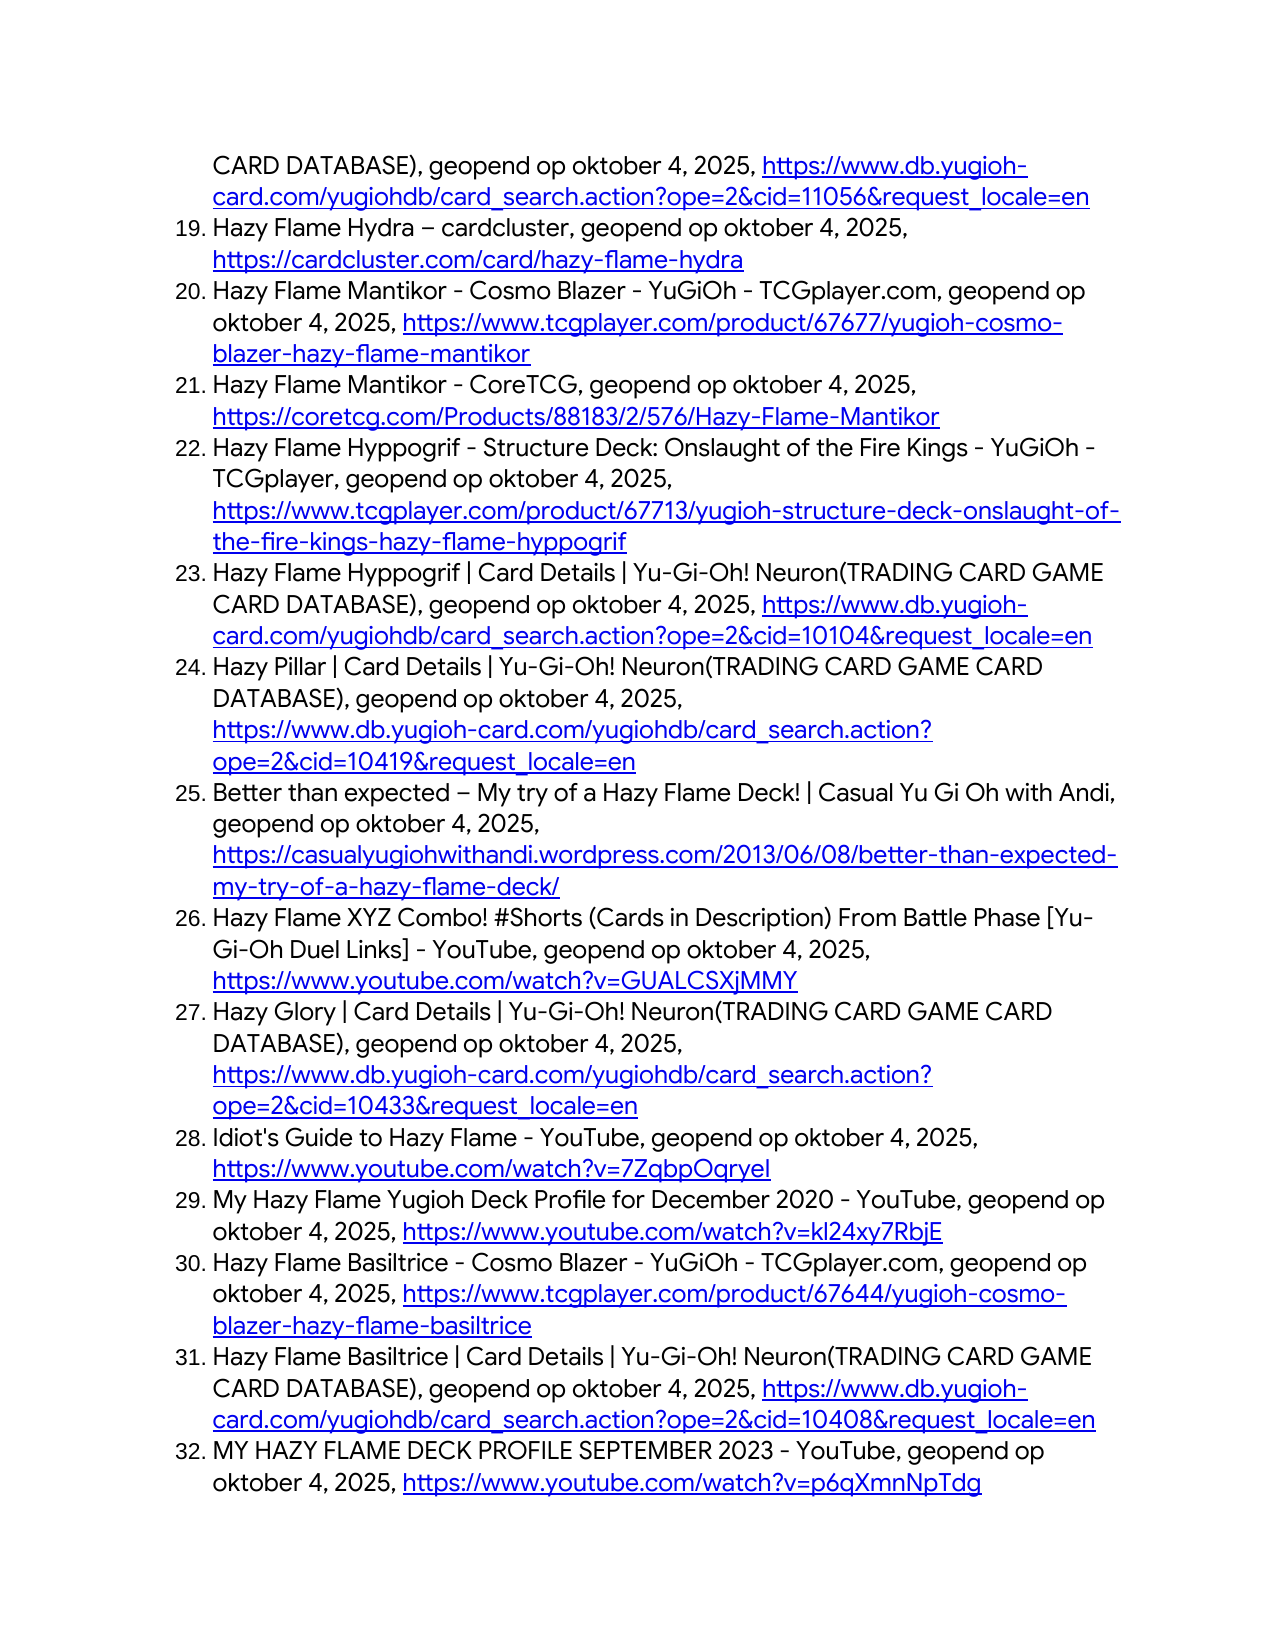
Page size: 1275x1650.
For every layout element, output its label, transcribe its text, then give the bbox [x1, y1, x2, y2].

list Hazy Flame Mantikor - CoreTCG, geopend op oktober 4, 2025, https://coretcg.com/Products/88183/2/576/Hazy-Flame-Mantikor [175, 369, 1125, 432]
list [175, 150, 1125, 213]
list MY HAZY FLAME DECK PROFILE SEPTEMBER 2023 - YouTube, geopend op oktober 4, 2025, https://www.youtube.com/watch?v=p6qXmnNpTdg [175, 1436, 1125, 1498]
list My Hazy Flame Yugioh Deck Profile for December 2020 - YouTube, geopend op oktober 4, 2025, https://www.youtube.com/watch?v=kl24xy7RbjE [175, 1185, 1125, 1247]
list Hazy Flame Hyppogrif | Card Details | Yu-Gi-Oh! Neuron(TRADING CARD GAME CARD DATABASE), geopend op oktober 4, 2025, https://www.db.yugioh-card.com/yugiohdb/card_search.action?ope=2&cid=10104&request_locale=en [175, 558, 1125, 652]
list Hazy Flame Mantikor - Cosmo Blazer - YuGiOh - TCGplayer.com, geopend op oktober 4, 2025, https://www.tcgplayer.com/product/67677/yugioh-cosmo-blazer-hazy-flame-mantikor [175, 275, 1125, 369]
list Hazy Pillar | Card Details | Yu-Gi-Oh! Neuron(TRADING CARD GAME CARD DATABASE), geopend op oktober 4, 2025, https://www.db.yugioh-card.com/yugiohdb/card_search.action?ope=2&cid=10419&request_locale=en [175, 652, 1125, 777]
list Hazy Flame Hyppogrif - Structure Deck: Onslaught of the Fire Kings - YuGiOh - TCGplayer, geopend op oktober 4, 2025, https://www.tcgplayer.com/product/67713/yugioh-structure-deck-onslaught-of-the-fire-kings-hazy-flame-hyppogrif [175, 432, 1125, 558]
list Hazy Flame Basiltrice | Card Details | Yu-Gi-Oh! Neuron(TRADING CARD GAME CARD DATABASE), geopend op oktober 4, 2025, https://www.db.yugioh-card.com/yugiohdb/card_search.action?ope=2&cid=10408&request_locale=en [175, 1341, 1125, 1436]
list Hazy Glory | Card Details | Yu-Gi-Oh! Neuron(TRADING CARD GAME CARD DATABASE), geopend op oktober 4, 2025, https://www.db.yugioh-card.com/yugiohdb/card_search.action?ope=2&cid=10433&request_locale=en [175, 997, 1125, 1122]
list Idiot's Guide to Hazy Flame - YouTube, geopend op oktober 4, 2025, https://www.youtube.com/watch?v=7ZqbpOqryeI [175, 1122, 1125, 1185]
list Hazy Flame Basiltrice - Cosmo Blazer - YuGiOh - TCGplayer.com, geopend op oktober 4, 2025, https://www.tcgplayer.com/product/67644/yugioh-cosmo-blazer-hazy-flame-basiltrice [175, 1247, 1125, 1341]
list Hazy Flame XYZ Combo! #Shorts (Cards in Description) From Battle Phase [Yu-Gi-Oh Duel Links] - YouTube, geopend op oktober 4, 2025, https://www.youtube.com/watch?v=GUALCSXjMMY [175, 902, 1125, 997]
list Better than expected – My try of a Hazy Flame Deck! | Casual Yu Gi Oh with Andi, geopend op oktober 4, 2025, https://casualyugiohwithandi.wordpress.com/2013/06/08/better-than-expected-my-try-of-a-hazy-flame-deck/ [175, 777, 1125, 902]
list Hazy Flame Hydra – cardcluster, geopend op oktober 4, 2025, https://cardcluster.com/card/hazy-flame-hydra [175, 213, 1125, 275]
